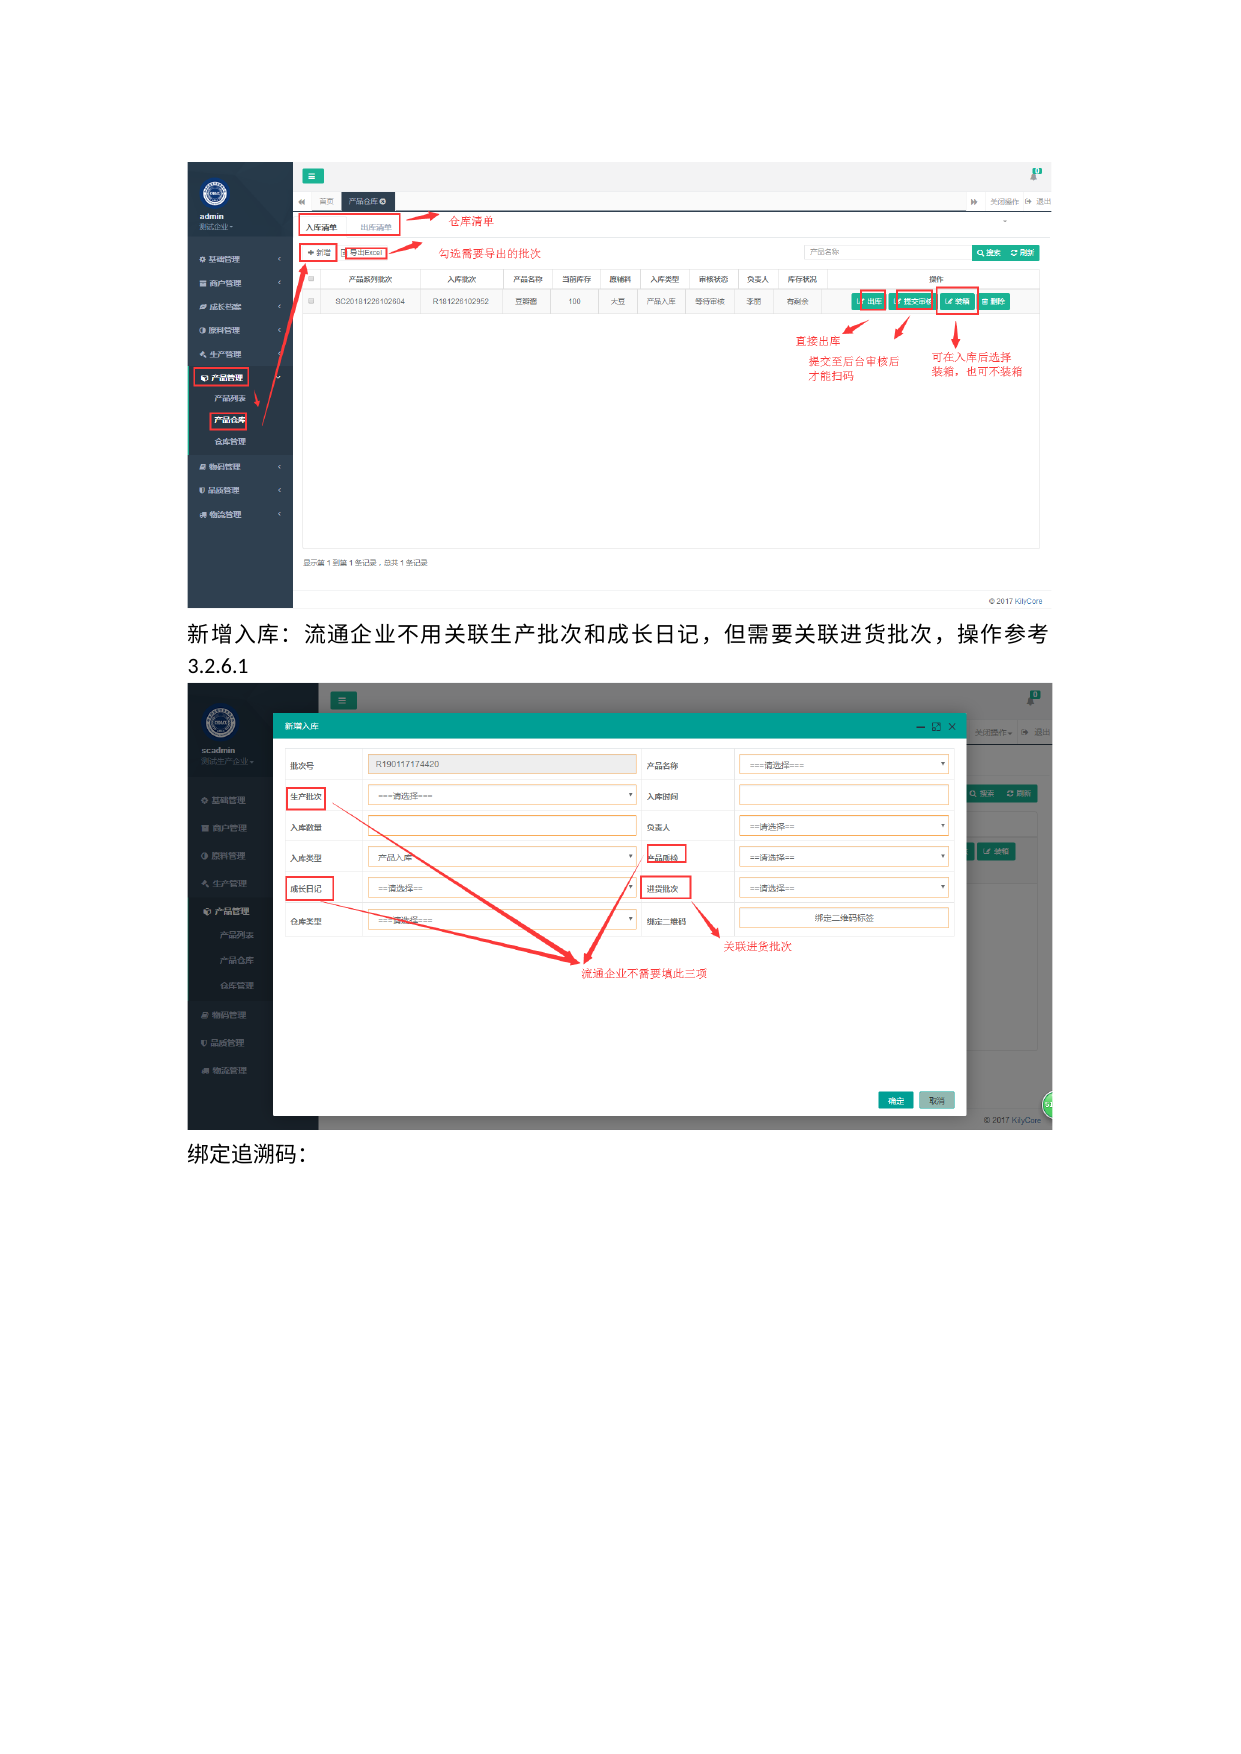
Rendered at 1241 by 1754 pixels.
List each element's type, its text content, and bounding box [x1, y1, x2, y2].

text 绑定追溯码： [187, 1137, 1053, 1169]
text 新增入库：流通企业不用关联生产批次和成长日记，但需要关联进货批次，操作参考3.2.6.1 [187, 617, 1053, 682]
picture [187, 162, 1052, 609]
picture [187, 682, 1053, 1130]
